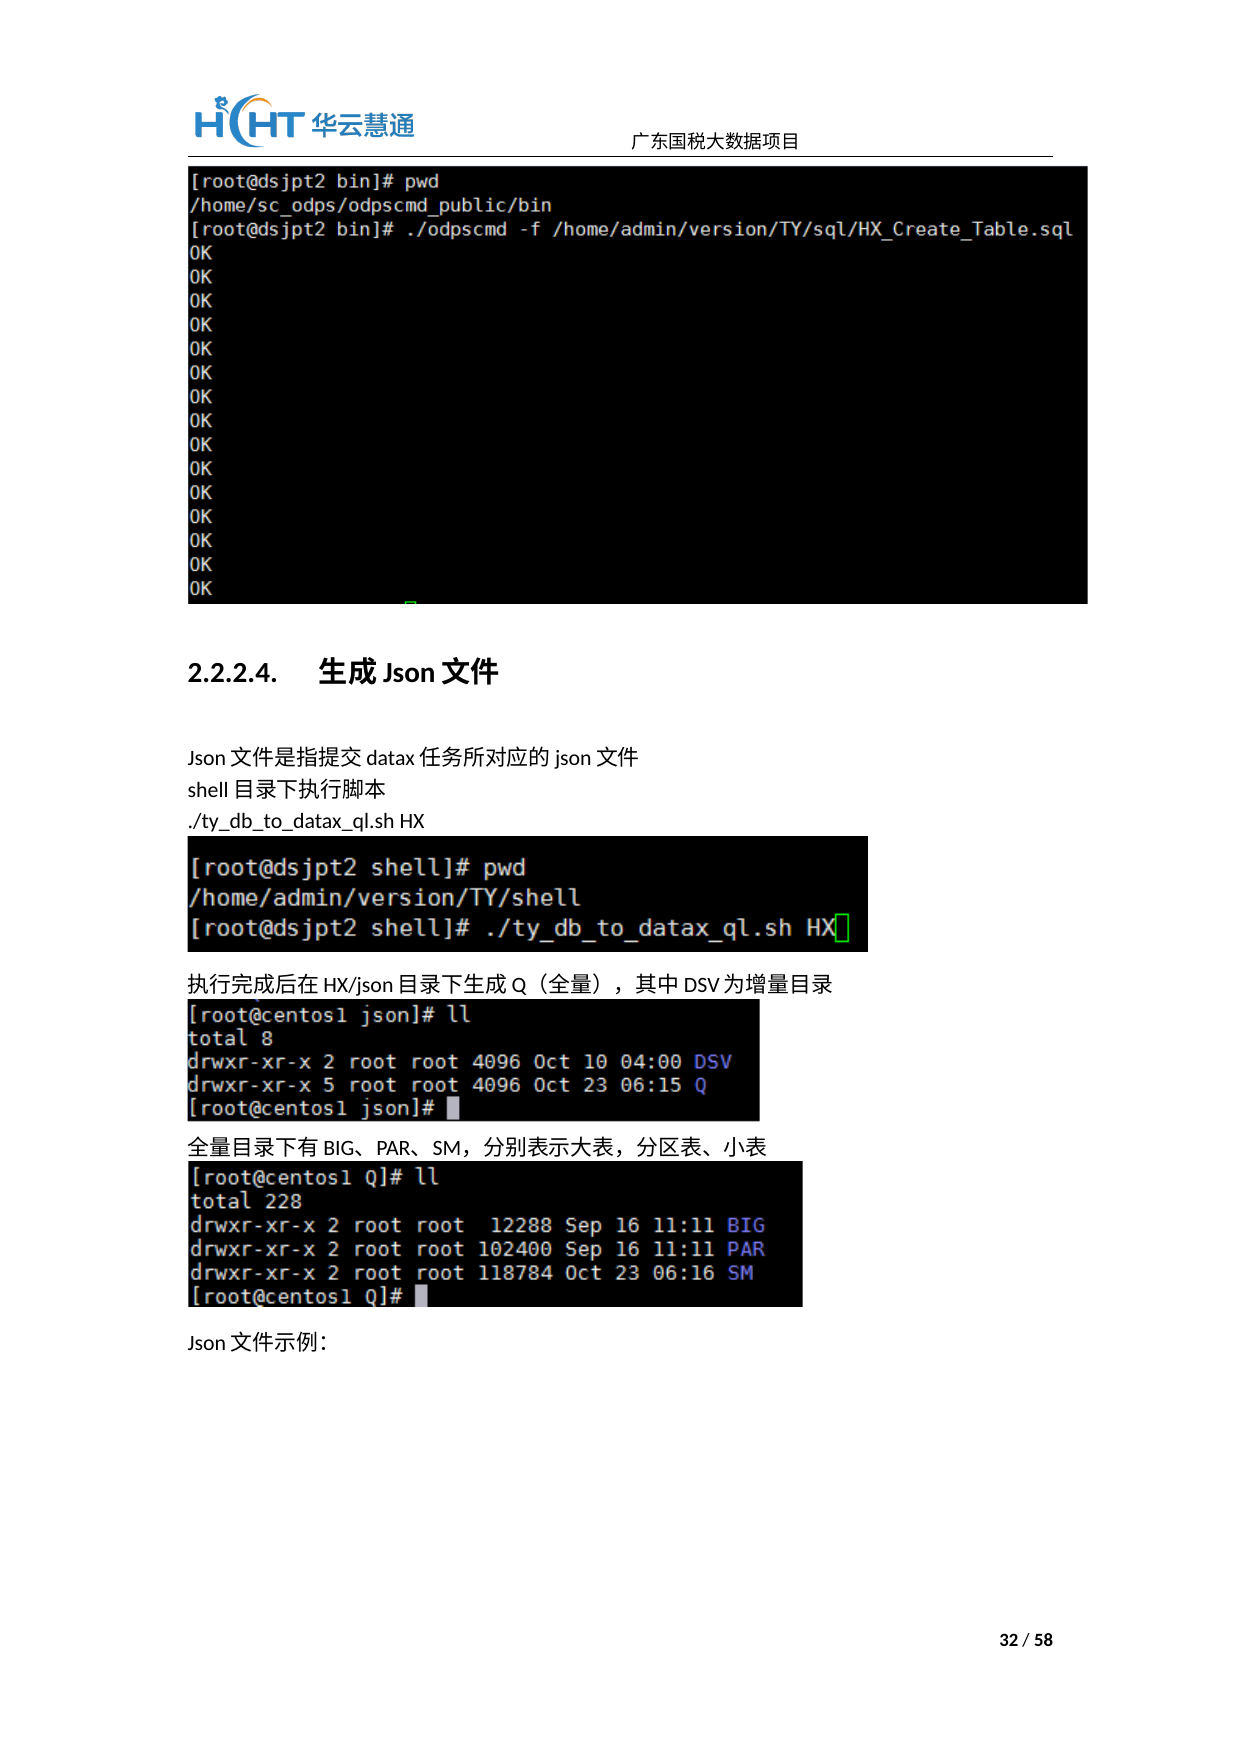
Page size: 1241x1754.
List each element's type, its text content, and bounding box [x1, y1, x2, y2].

picture [187, 1161, 803, 1307]
text ./ty_db_to_datax_ql.sh HX [187, 804, 1053, 837]
picture [187, 88, 424, 149]
picture [187, 999, 760, 1123]
picture [187, 165, 1088, 604]
text 执行完成后在HX/json目录下生成Q（全量），其中DSV为增量目录 [187, 967, 1053, 999]
text 全量目录下有BIG、PAR、SM，分别表示大表，分区表、小表 [187, 1129, 1053, 1162]
text Json文件示例： [187, 1324, 1053, 1357]
text 生成Json文件 [187, 637, 1053, 702]
text shell目录下执行脚本 [187, 772, 1053, 804]
text Json文件是指提交datax任务所对应的json文件 [187, 739, 1053, 772]
picture [187, 836, 868, 952]
